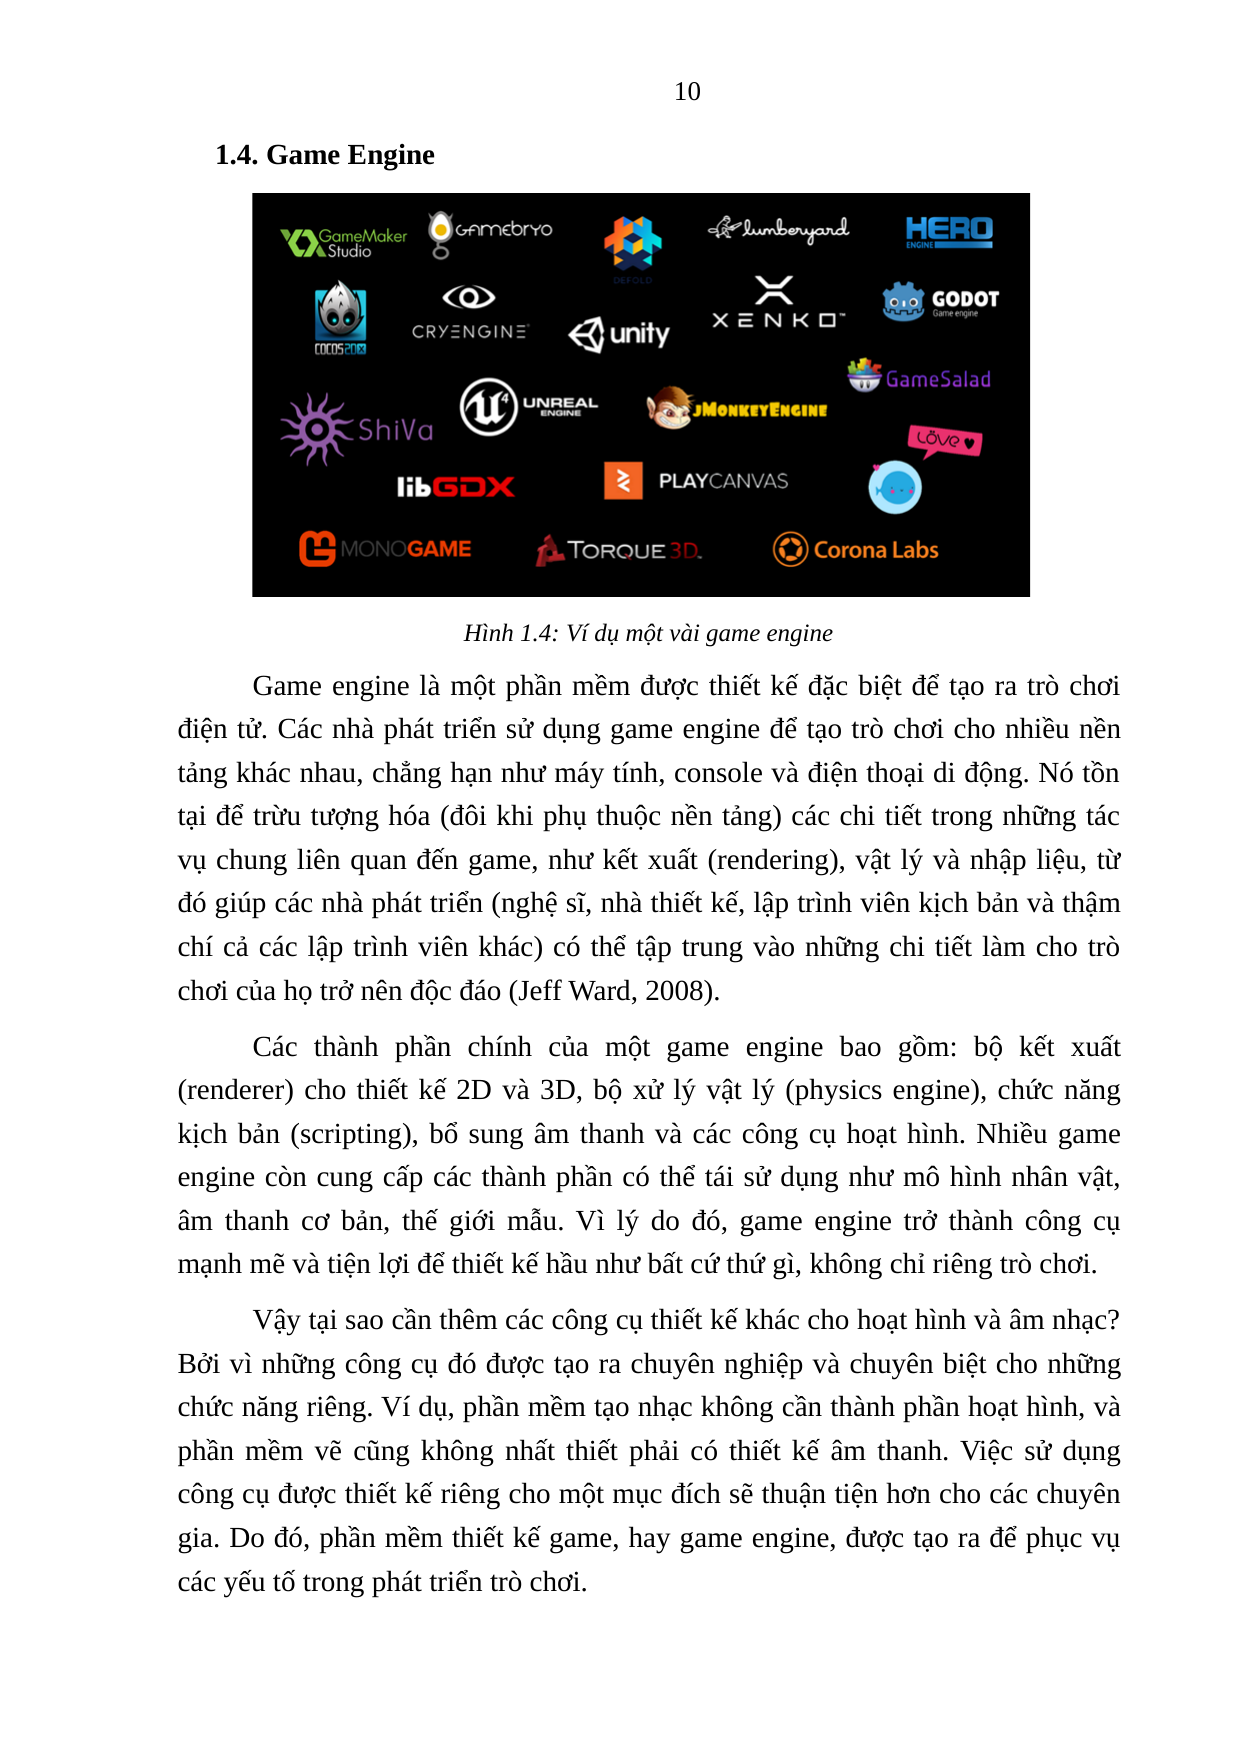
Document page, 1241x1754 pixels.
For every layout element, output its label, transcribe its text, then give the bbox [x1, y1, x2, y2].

text Game engine là một phần mềm được thiết kế đặc biệt để tạo ra trò chơi điện tử. Các nhà phát triển sử dụng game engine để tạo trò chơi cho nhiều nền tảng khác nhau, chẳng hạn như máy tính, console và điện thoại di động. Nó tồn tại để trừu tượng hóa (đôi khi phụ thuộc nền tảng) các chi tiết trong những tác vụ chung liên quan đến game, như kết xuất (rendering), vật lý và nhập liệu, từ đó giúp các nhà phát triển (nghệ sĩ, nhà thiết kế, lập trình viên kịch bản và thậm chí cả các lập trình viên khác) có thể tập trung vào những chi tiết làm cho trò chơi của họ trở nên độc đáo (Jeff Ward, 2008). [177, 668, 1122, 1006]
picture [252, 193, 1031, 597]
subtitle Game Engine [215, 137, 1122, 171]
text Các thành phần chính của một game engine bao gồm: bộ kết xuất (renderer) cho thiết kế 2D và 3D, bộ xử lý vật lý (physics engine), chức năng kịch bản (scripting), bổ sung âm thanh và các công cụ hoạt hình. Nhiều game engine còn cung cấp các thành phần có thể tái sử dụng như mô hình nhân vật, âm thanh cơ bản, thế giới mẫu. Vì lý do đó, game engine trở thành công cụ mạnh mẽ và tiện lợi để thiết kế hầu như bất cứ thứ gì, không chỉ riêng trò chơi. [177, 1029, 1122, 1280]
text Vậy tại sao cần thêm các công cụ thiết kế khác cho hoạt hình và âm nhạc? Bởi vì những công cụ đó được tạo ra chuyên nghiệp và chuyên biệt cho những chức năng riêng. Ví dụ, phần mềm tạo nhạc không cần thành phần hoạt hình, và phần mềm vẽ cũng không nhất thiết phải có thiết kế âm thanh. Việc sử dụng công cụ được thiết kế riêng cho một mục đích sẽ thuận tiện hơn cho các chuyên gia. Do đó, phần mềm thiết kế game, hay game engine, được tạo ra để phục vụ các yếu tố trong phát triển trò chơi. [177, 1302, 1122, 1597]
